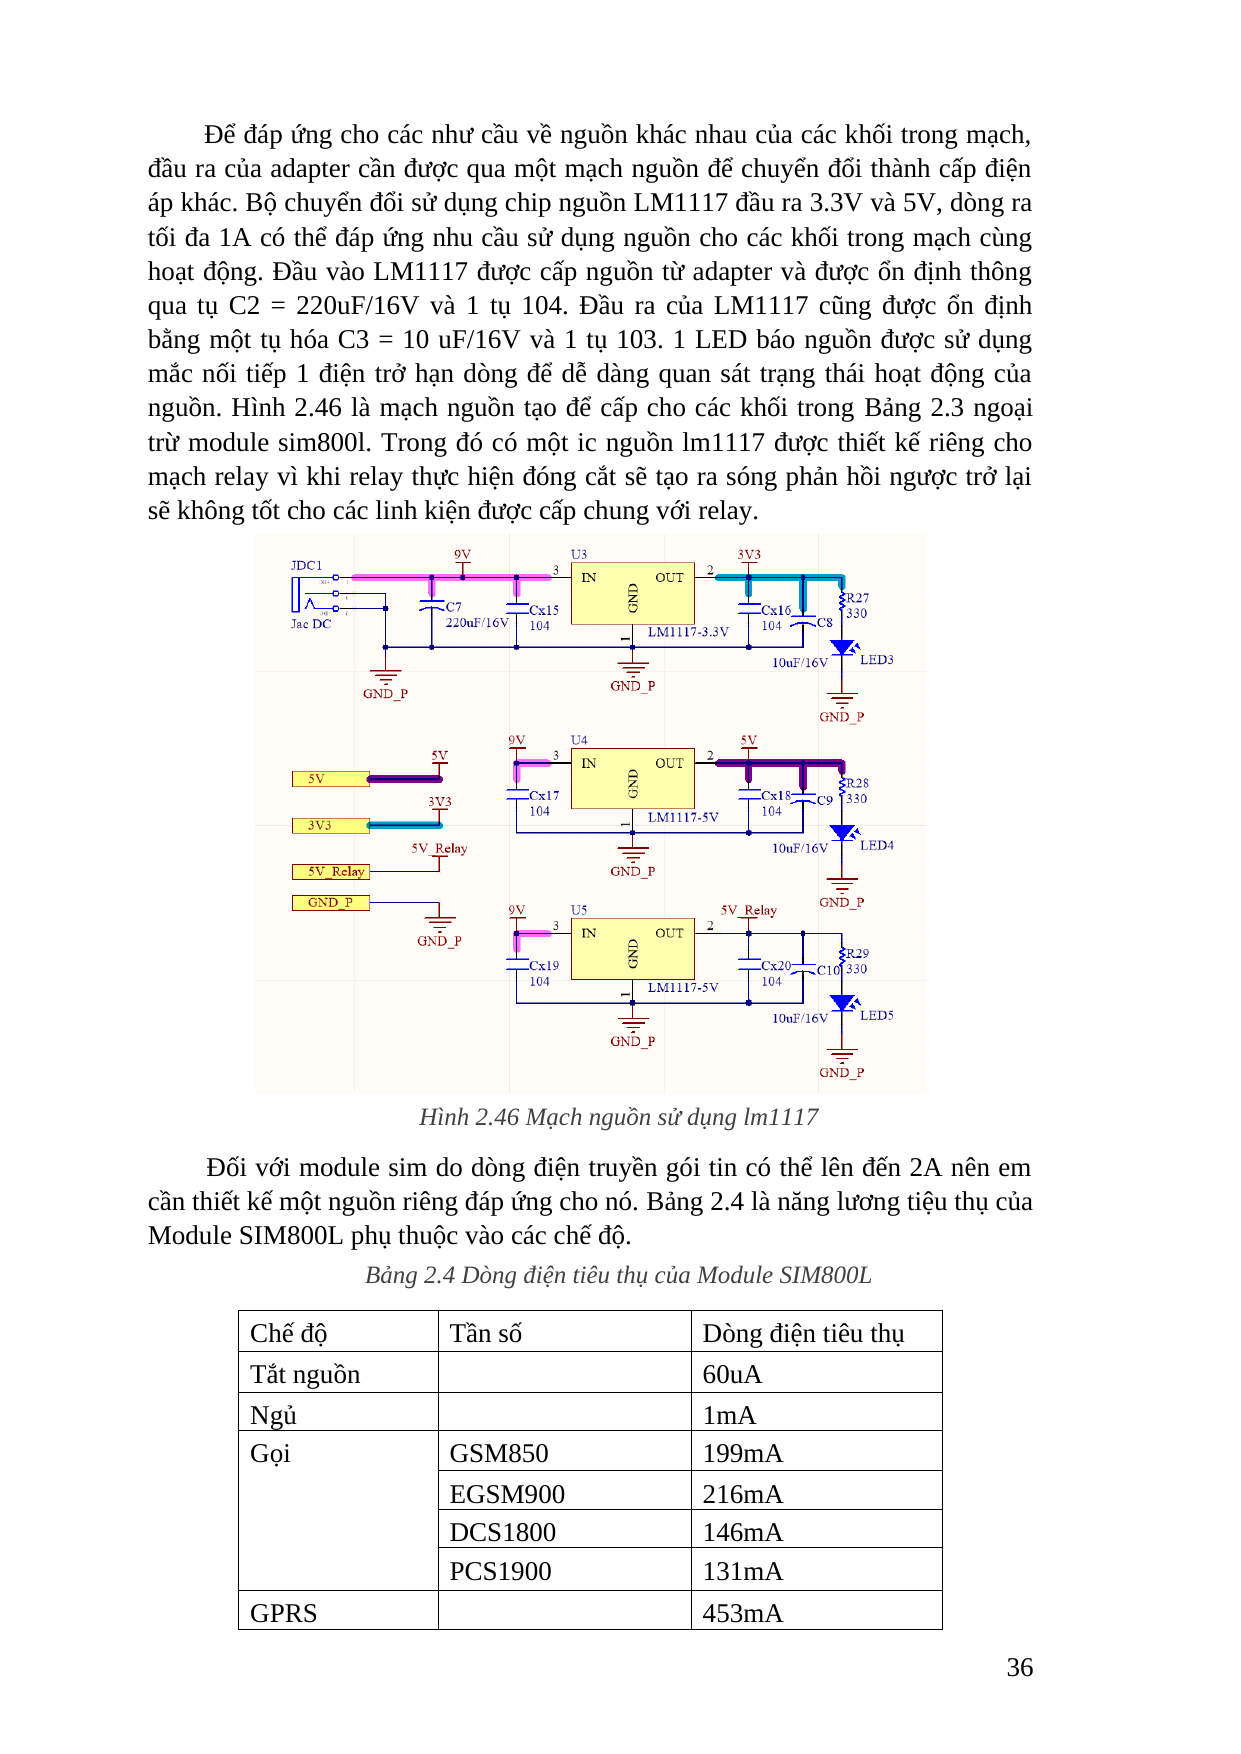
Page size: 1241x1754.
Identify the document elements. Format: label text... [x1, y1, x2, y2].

table_cell Gọi [239, 1431, 438, 1590]
table_cell 1mA [692, 1393, 942, 1430]
table_cell EGSM900 [439, 1471, 691, 1509]
table_cell DCS1800 [439, 1510, 691, 1547]
text Đối với module sim do dòng điện truyền gói tin có thể lên đến 2A nên em cần thiết kế một nguồn riêng đáp ứng cho nó. Bảng 2.4 là năng lương tiệu thụ của Module SIM800L phụ thuộc vào các chế độ. [148, 1151, 1033, 1251]
table_cell 146mA [692, 1510, 942, 1547]
table_cell Ngủ [239, 1393, 438, 1430]
table_cell GSM850 [439, 1431, 691, 1470]
table_cell [439, 1393, 691, 1430]
table_cell 131mA [692, 1548, 942, 1590]
table_cell [439, 1352, 691, 1392]
table_cell 453mA [692, 1591, 942, 1629]
table_cell 60uA [692, 1352, 942, 1392]
table_cell 216mA [692, 1471, 942, 1509]
table_cell 199mA [692, 1431, 942, 1470]
table_header Tần số [439, 1311, 691, 1351]
table_cell [439, 1591, 691, 1629]
table_header Chế độ [239, 1311, 438, 1351]
table_header Dòng điện tiêu thụ [692, 1311, 942, 1351]
picture [255, 534, 927, 1093]
table_cell PCS1900 [439, 1548, 691, 1590]
table_cell GPRS [239, 1591, 438, 1629]
table_cell Tắt nguồn [239, 1352, 438, 1392]
